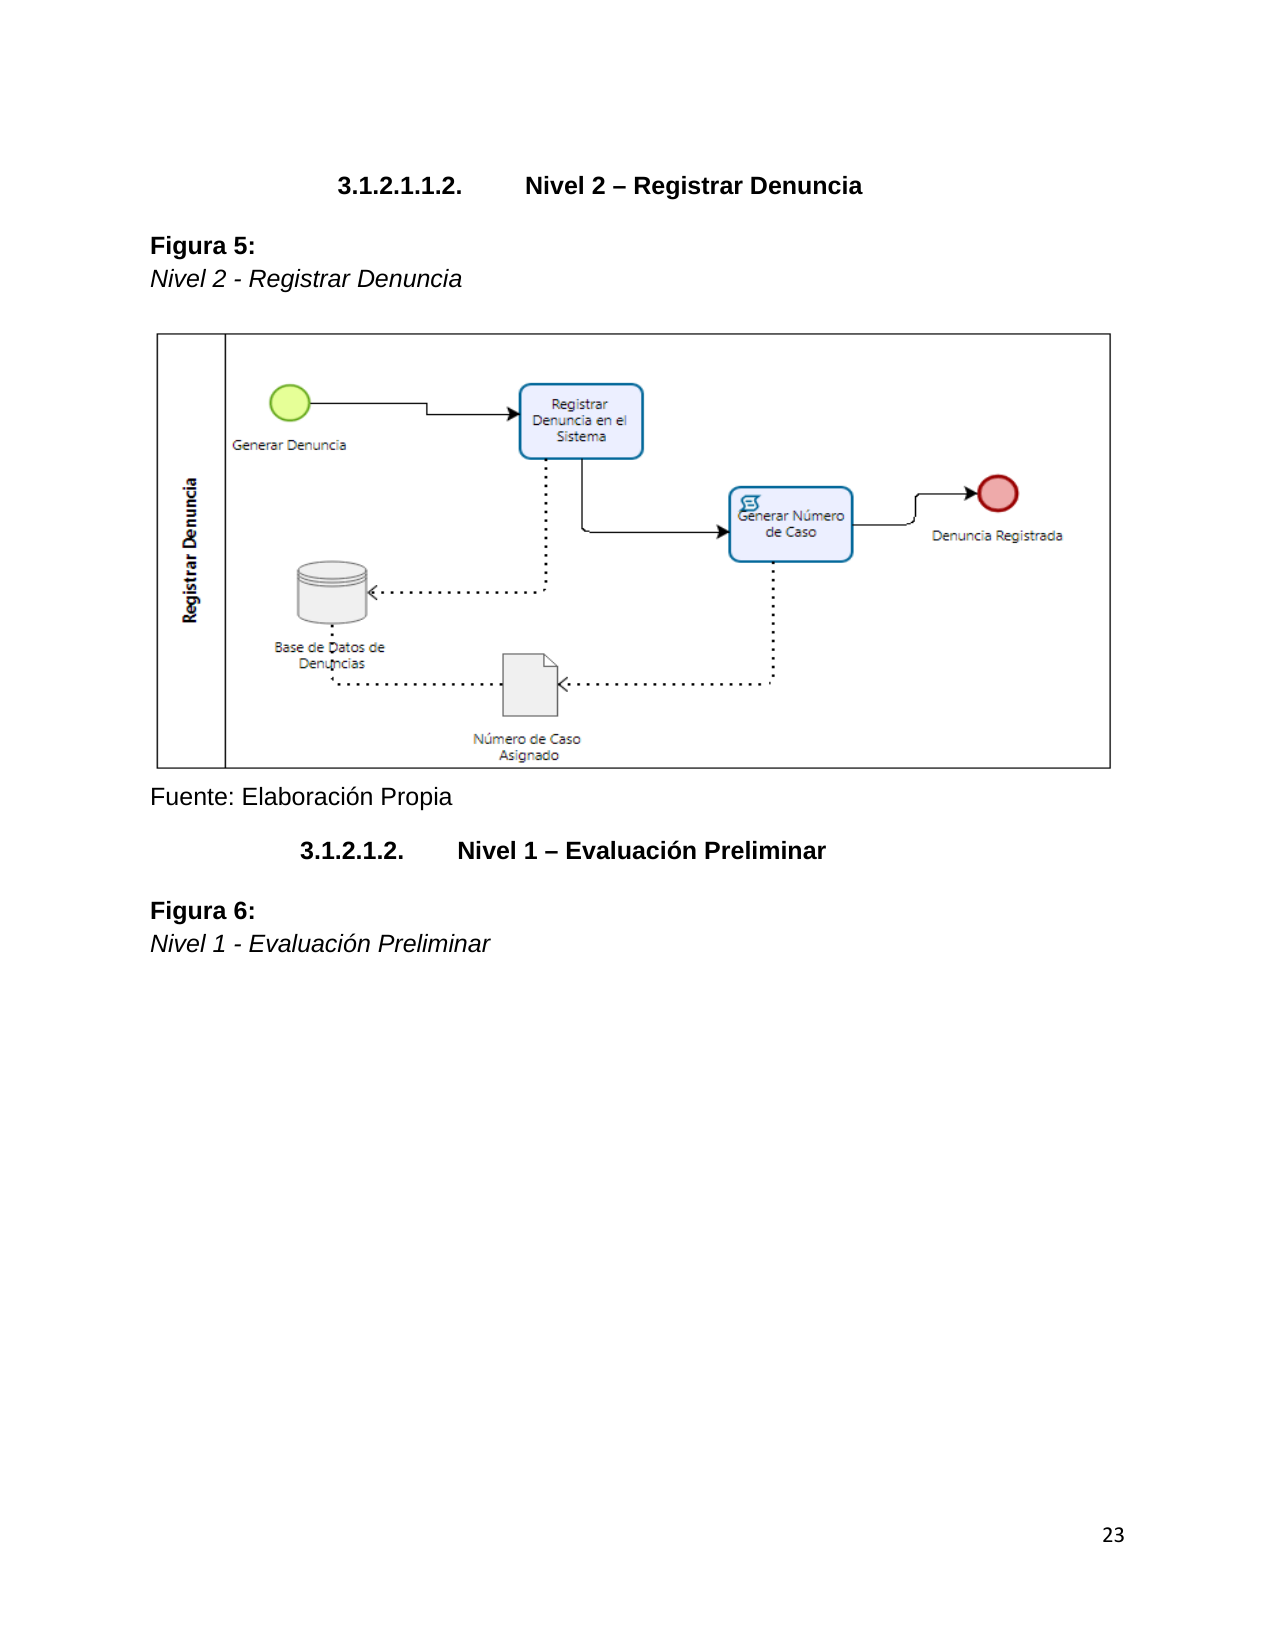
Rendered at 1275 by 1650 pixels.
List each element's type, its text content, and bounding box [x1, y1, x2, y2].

text Figura 5: Nivel 2 - Registrar Denuncia [150, 231, 1125, 293]
text Figura 6: Nivel 1 - Evaluación Preliminar [150, 896, 1125, 958]
subtitle Nivel 1 – Evaluación Preliminar [300, 836, 1125, 864]
picture [150, 326, 1126, 780]
subtitle Nivel 2 – Registrar Denuncia [337, 171, 1125, 199]
text Fuente: Elaboración Propia [150, 780, 1125, 810]
